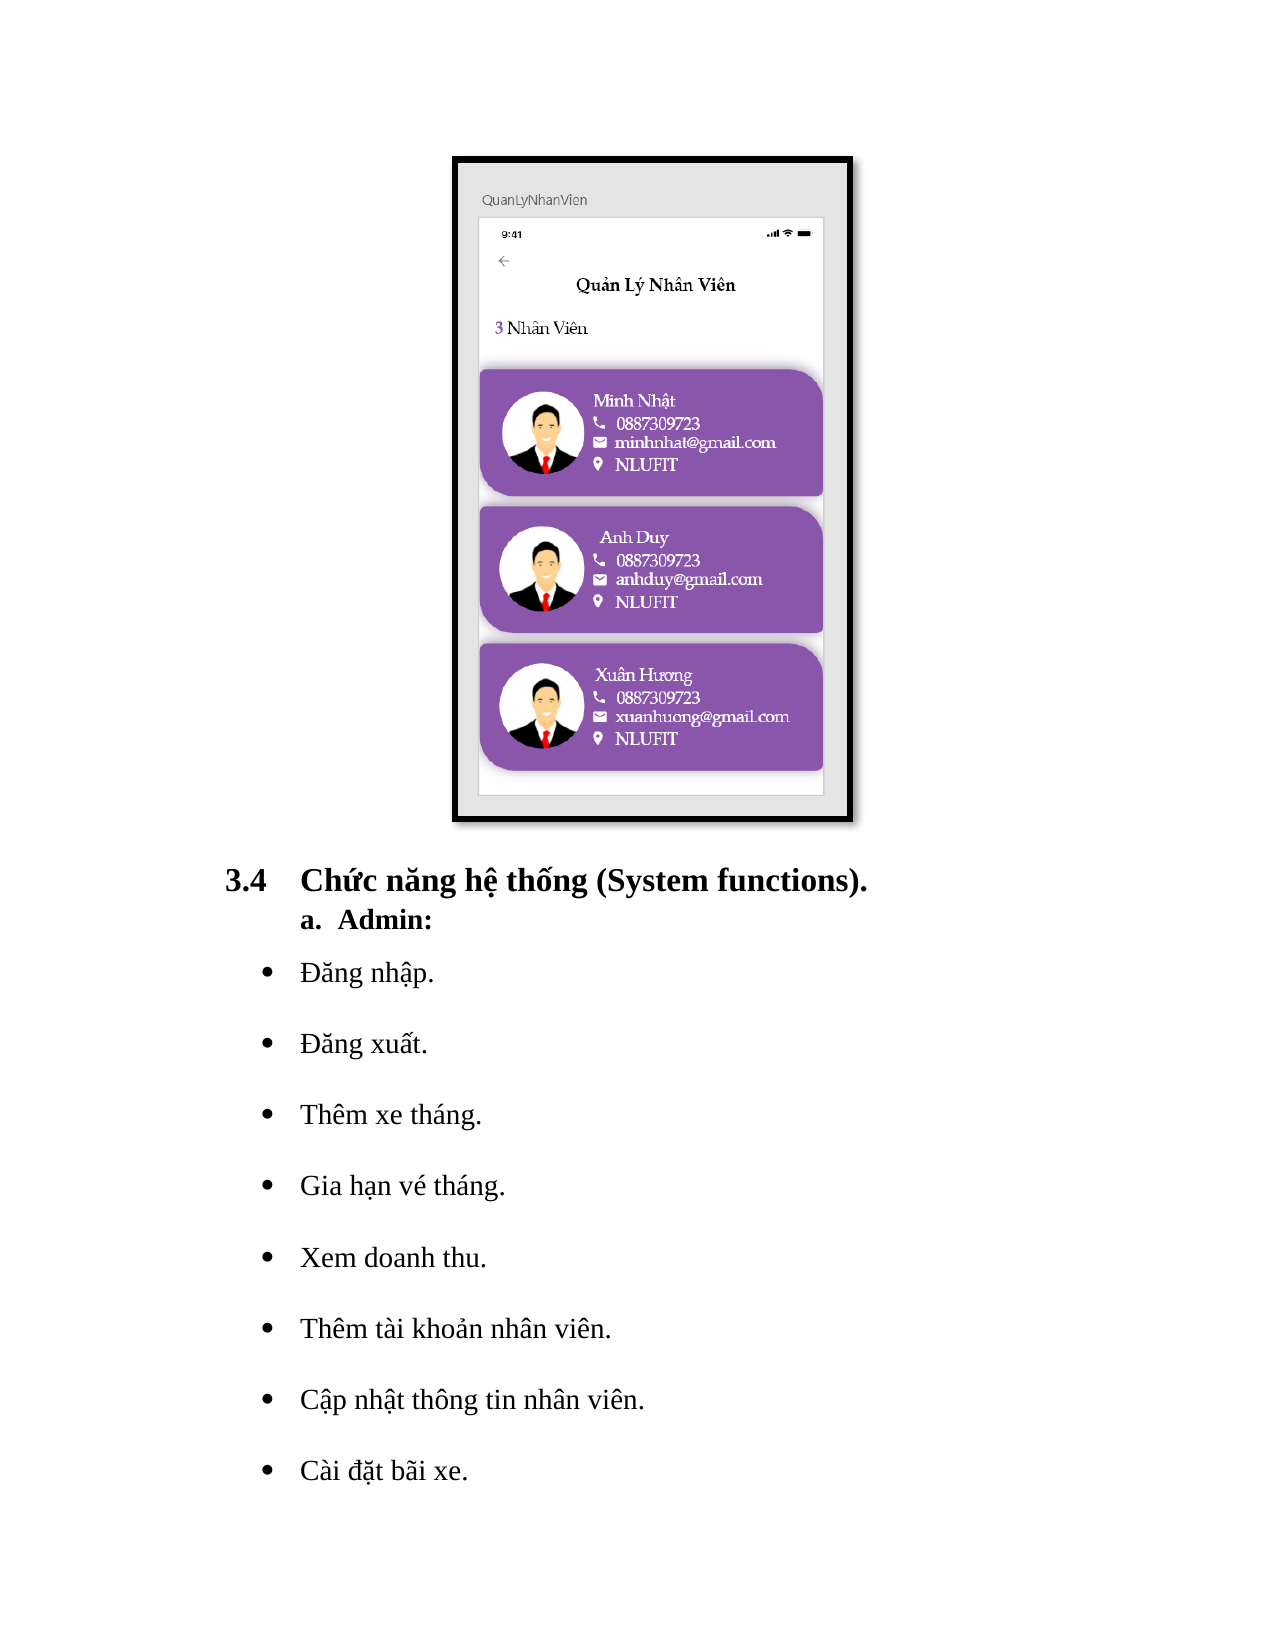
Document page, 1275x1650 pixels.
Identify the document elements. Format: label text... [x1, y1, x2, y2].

list Cập nhật thông tin nhân viên. [262, 1382, 1125, 1416]
list Đăng nhập. [262, 955, 1125, 988]
list Gia hạn vé tháng. [262, 1168, 1125, 1202]
text Chức năng hệ thống (System functions). [225, 861, 1125, 899]
list Xem doanh thu. [262, 1240, 1125, 1273]
picture [458, 163, 847, 816]
list Thêm tài khoản nhân viên. [262, 1311, 1125, 1345]
list Đăng xuất. [262, 1026, 1125, 1060]
list Cài đặt bãi xe. [262, 1453, 1125, 1487]
list Thêm xe tháng. [262, 1097, 1125, 1131]
text Admin: [300, 902, 1125, 936]
